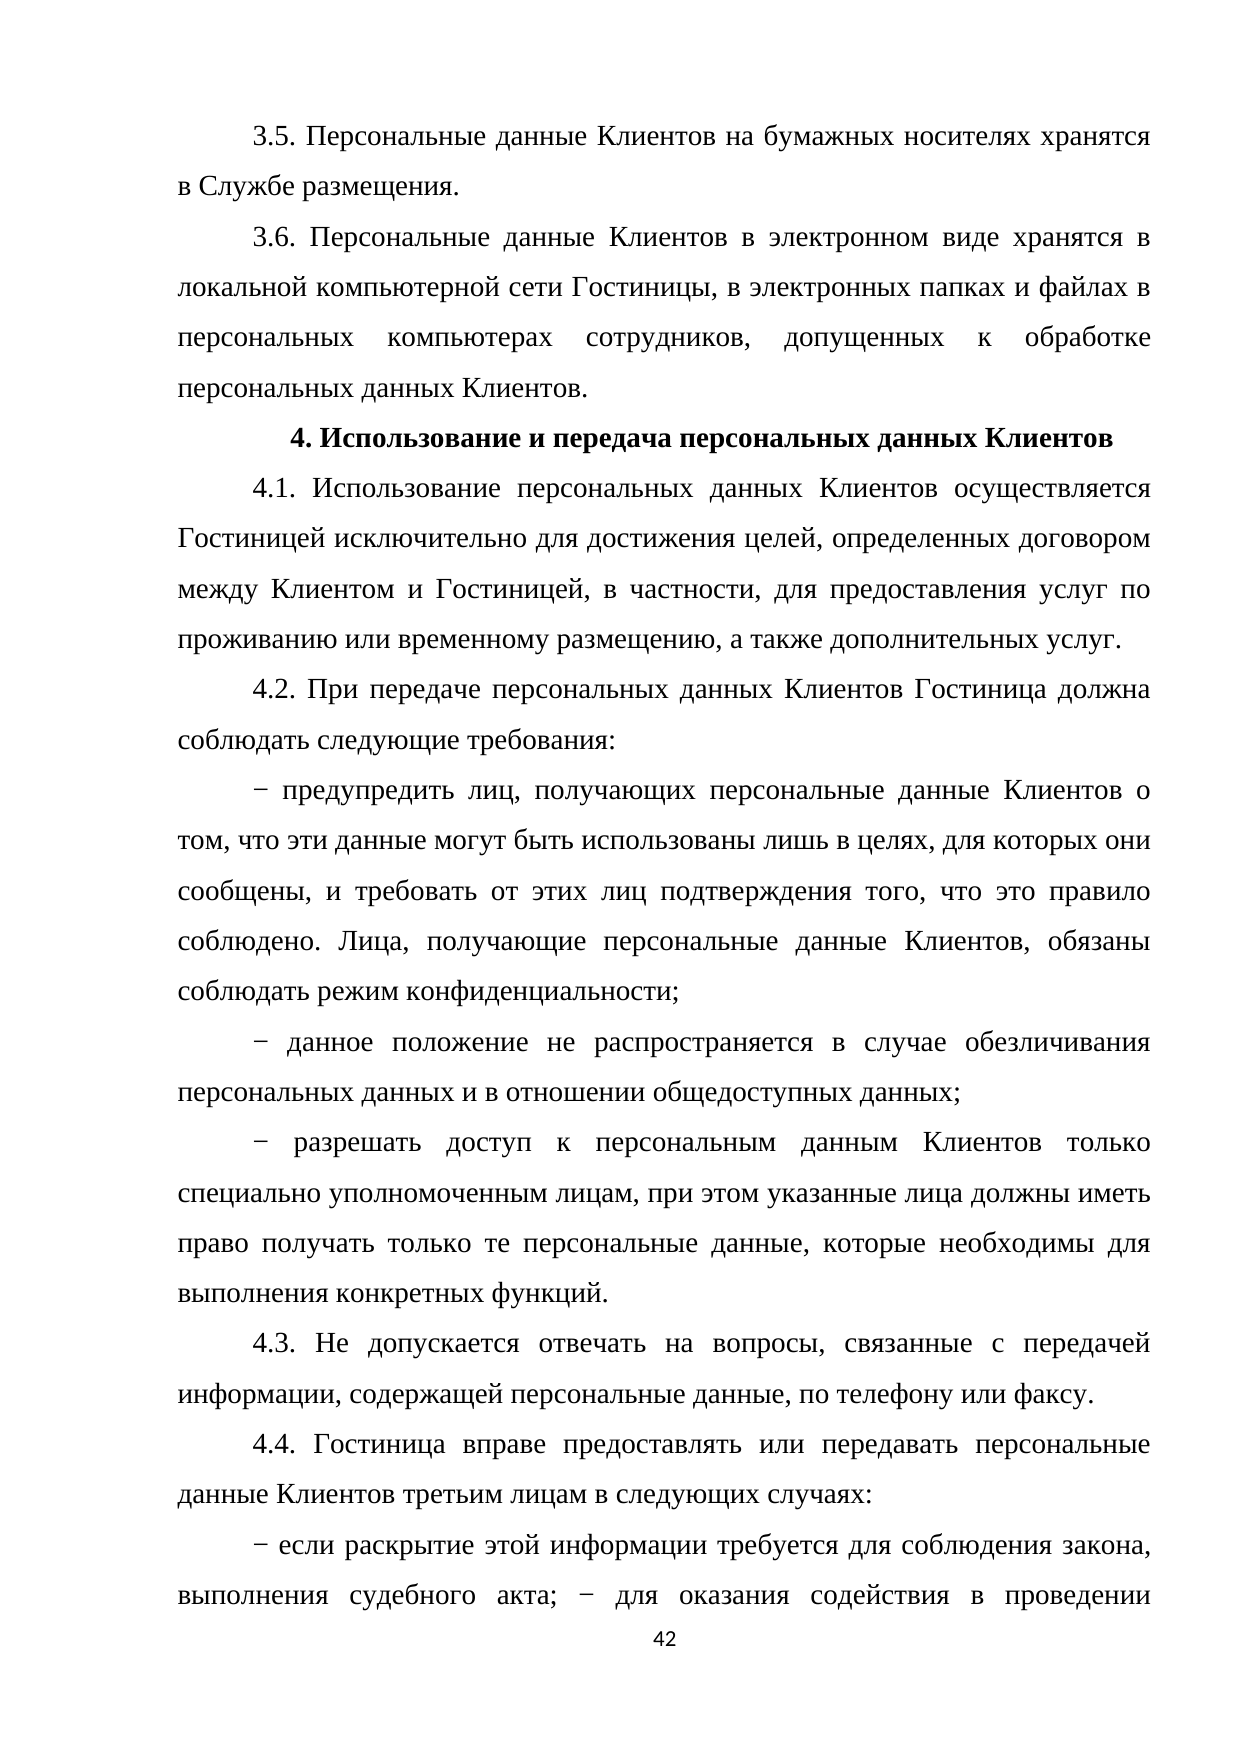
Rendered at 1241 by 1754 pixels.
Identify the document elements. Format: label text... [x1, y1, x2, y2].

text 3.5. Персональные данные Клиентов на бумажных носителях хранятся в Службе размещения. [177, 118, 1152, 202]
text 4.1. Использование персональных данных Клиентов осуществляется Гостиницей исключительно для достижения целей, определенных договором между Клиентом и Гостиницей, в частности, для предоставления услуг по проживанию или временному размещению, а также дополнительных услуг. [177, 470, 1152, 655]
text − данное положение не распространяется в случае обезличивания персональных данных и в отношении общедоступных данных; [177, 1024, 1152, 1108]
text 4.3. Не допускается отвечать на вопросы, связанные с передачей информации, содержащей персональные данные, по телефону или факсу. [177, 1326, 1152, 1409]
text 3.6. Персональные данные Клиентов в электронном виде хранятся в локальной компьютерной сети Гостиницы, в электронных папках и файлах в персональных компьютерах сотрудников, допущенных к обработке персональных данных Клиентов. [177, 219, 1152, 403]
text 4.2. При передаче персональных данных Клиентов Гостиница должна соблюдать следующие требования: [177, 672, 1152, 755]
text 4. Использование и передача персональных данных Клиентов [177, 420, 1152, 453]
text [177, 1527, 1152, 1611]
text − предупредить лиц, получающих персональные данные Клиентов о том, что эти данные могут быть использованы лишь в целях, для которых они сообщены, и требовать от этих лиц подтверждения того, что это правило соблюдено. Лица, получающие персональные данные Клиентов, обязаны соблюдать режим конфиденциальности; [177, 772, 1152, 1007]
text 4.4. Гостиница вправе предоставлять или передавать персональные данные Клиентов третьим лицам в следующих случаях: [177, 1426, 1152, 1510]
text − разрешать доступ к персональным данным Клиентов только специально уполномоченным лицам, при этом указанные лица должны иметь право получать только те персональные данные, которые необходимы для выполнения конкретных функций. [177, 1124, 1152, 1309]
